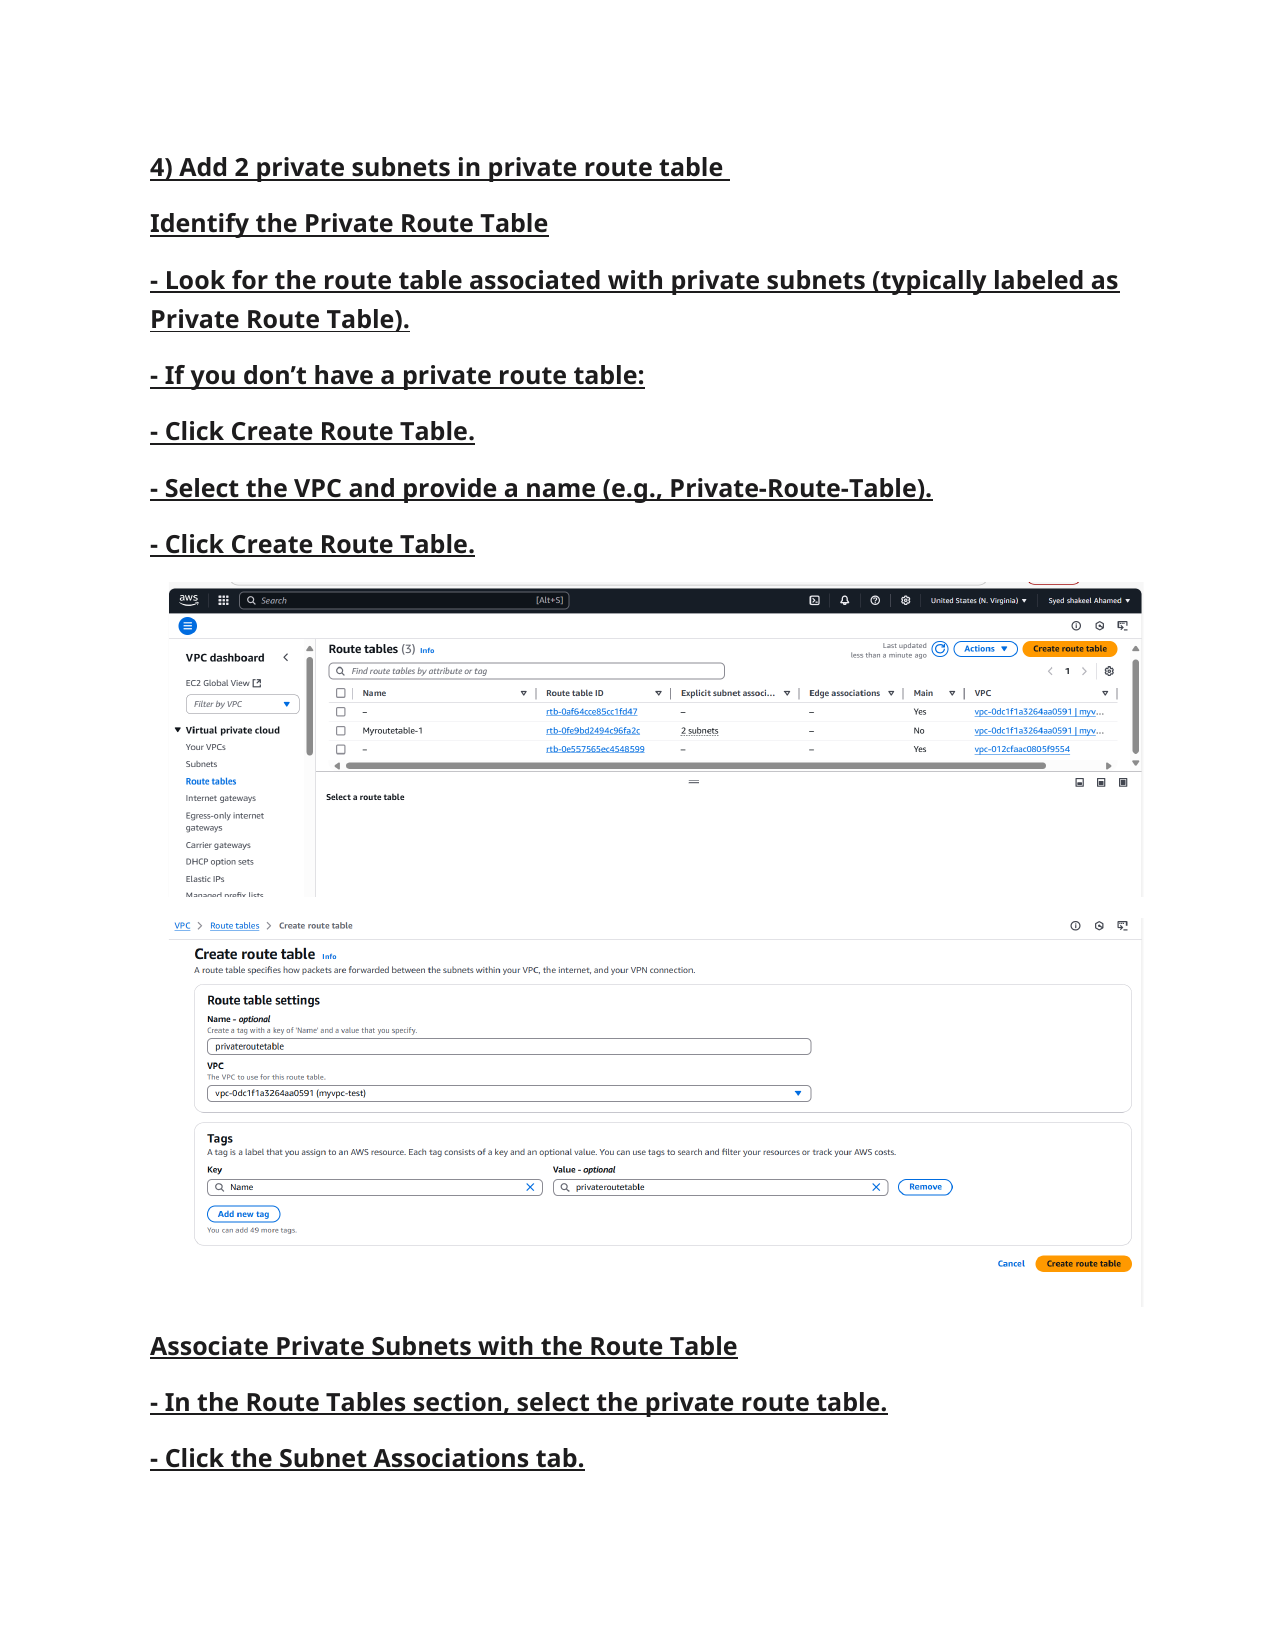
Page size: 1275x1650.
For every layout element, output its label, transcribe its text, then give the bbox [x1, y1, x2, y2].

text - Click the Subnet Associations tab. [150, 1441, 1125, 1474]
text - Click Create Route Table. [150, 414, 1125, 448]
text - Look for the route table associated with private subnets (typically labeled as Private Route Table). [150, 262, 1125, 336]
text Associate Private Subnets with the Route Table [150, 1328, 1125, 1362]
text - If you don’t have a private route table: [150, 358, 1125, 392]
text - In the Route Tables section, select the private route table. [150, 1384, 1125, 1418]
text Identify the Private Route Table [150, 206, 1125, 240]
text - Click Create Route Table. [150, 526, 1125, 560]
text 4) Add 2 private subnets in private route table [150, 150, 1125, 184]
text - Select the VPC and provide a name (e.g., Private-Route-Table). [150, 470, 1125, 504]
